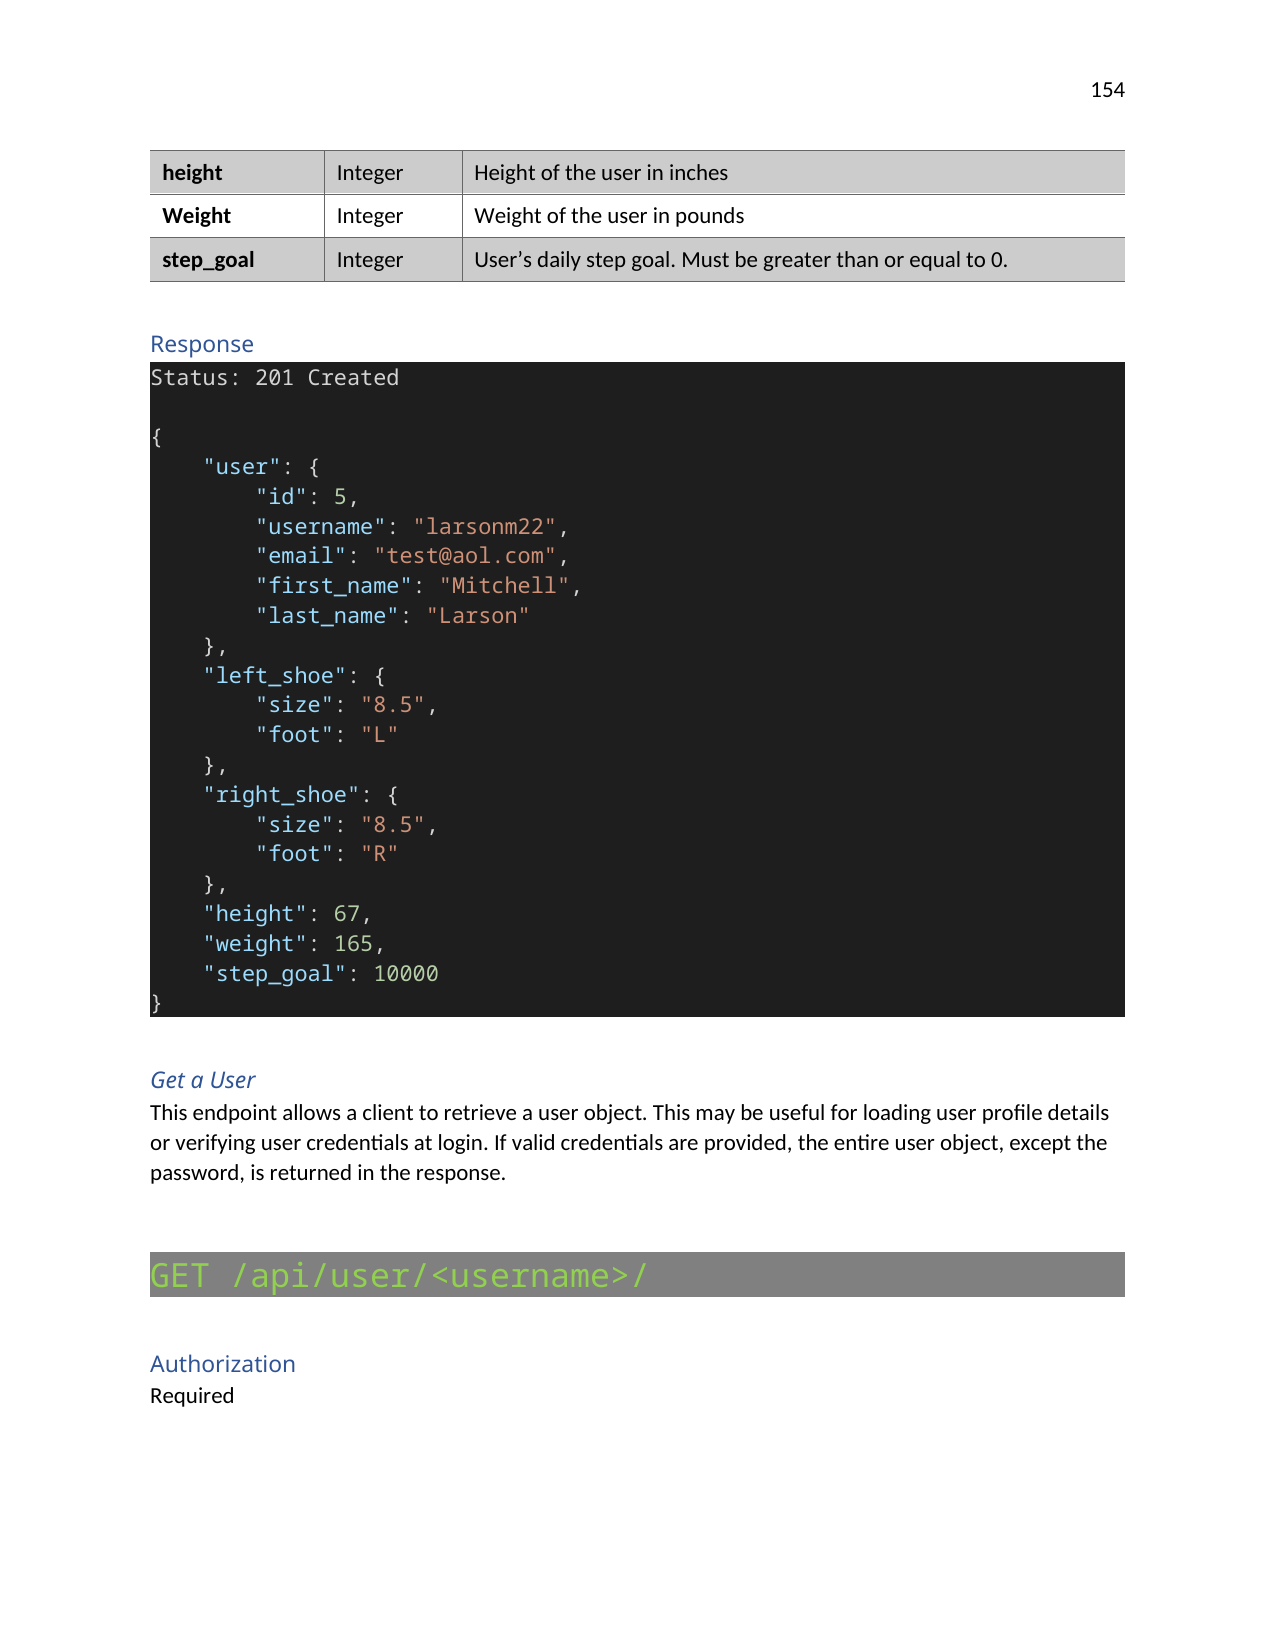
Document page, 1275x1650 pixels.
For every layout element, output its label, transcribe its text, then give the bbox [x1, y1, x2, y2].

text { [150, 421, 1125, 451]
text "height": 67, [150, 898, 1125, 928]
text "foot": "R" [150, 838, 1125, 868]
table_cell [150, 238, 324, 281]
subtitle Response [150, 328, 1125, 359]
text "username": "larsonm22", [150, 511, 1125, 541]
text "step_goal": 10000 [150, 958, 1125, 987]
subtitle Authorization [150, 1348, 1125, 1379]
text "weight": 165, [150, 928, 1125, 958]
text "email": "test@aol.com", [150, 541, 1125, 570]
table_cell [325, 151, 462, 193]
text }, [150, 749, 1125, 779]
text Status: 201 Created [150, 362, 1125, 392]
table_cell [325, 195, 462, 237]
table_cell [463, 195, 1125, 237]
text "right_shoe": { [150, 779, 1125, 809]
text } [150, 987, 1125, 1017]
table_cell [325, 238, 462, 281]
text Required [150, 1382, 1125, 1409]
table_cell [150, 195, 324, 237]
text "user": { [150, 451, 1125, 481]
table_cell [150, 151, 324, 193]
text "left_shoe": { [150, 660, 1125, 689]
text "last_name": "Larson" [150, 600, 1125, 630]
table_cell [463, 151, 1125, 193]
text "size": "8.5", [150, 689, 1125, 719]
text "foot": "L" [150, 719, 1125, 749]
text GET /api/user/<username>/ [150, 1252, 1125, 1297]
text This endpoint allows a client to retrieve a user object. This may be useful for loading user profile details or verifying user credentials at login. If valid credentials are provided, the entire user object, except the password, is returned in the response. [150, 1098, 1125, 1186]
text }, [150, 868, 1125, 898]
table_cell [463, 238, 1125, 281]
text "id": 5, [150, 481, 1125, 511]
text "size": "8.5", [150, 809, 1125, 838]
text "first_name": "Mitchell", [150, 570, 1125, 600]
subtitle Get a User [150, 1064, 1125, 1095]
text }, [150, 630, 1125, 660]
